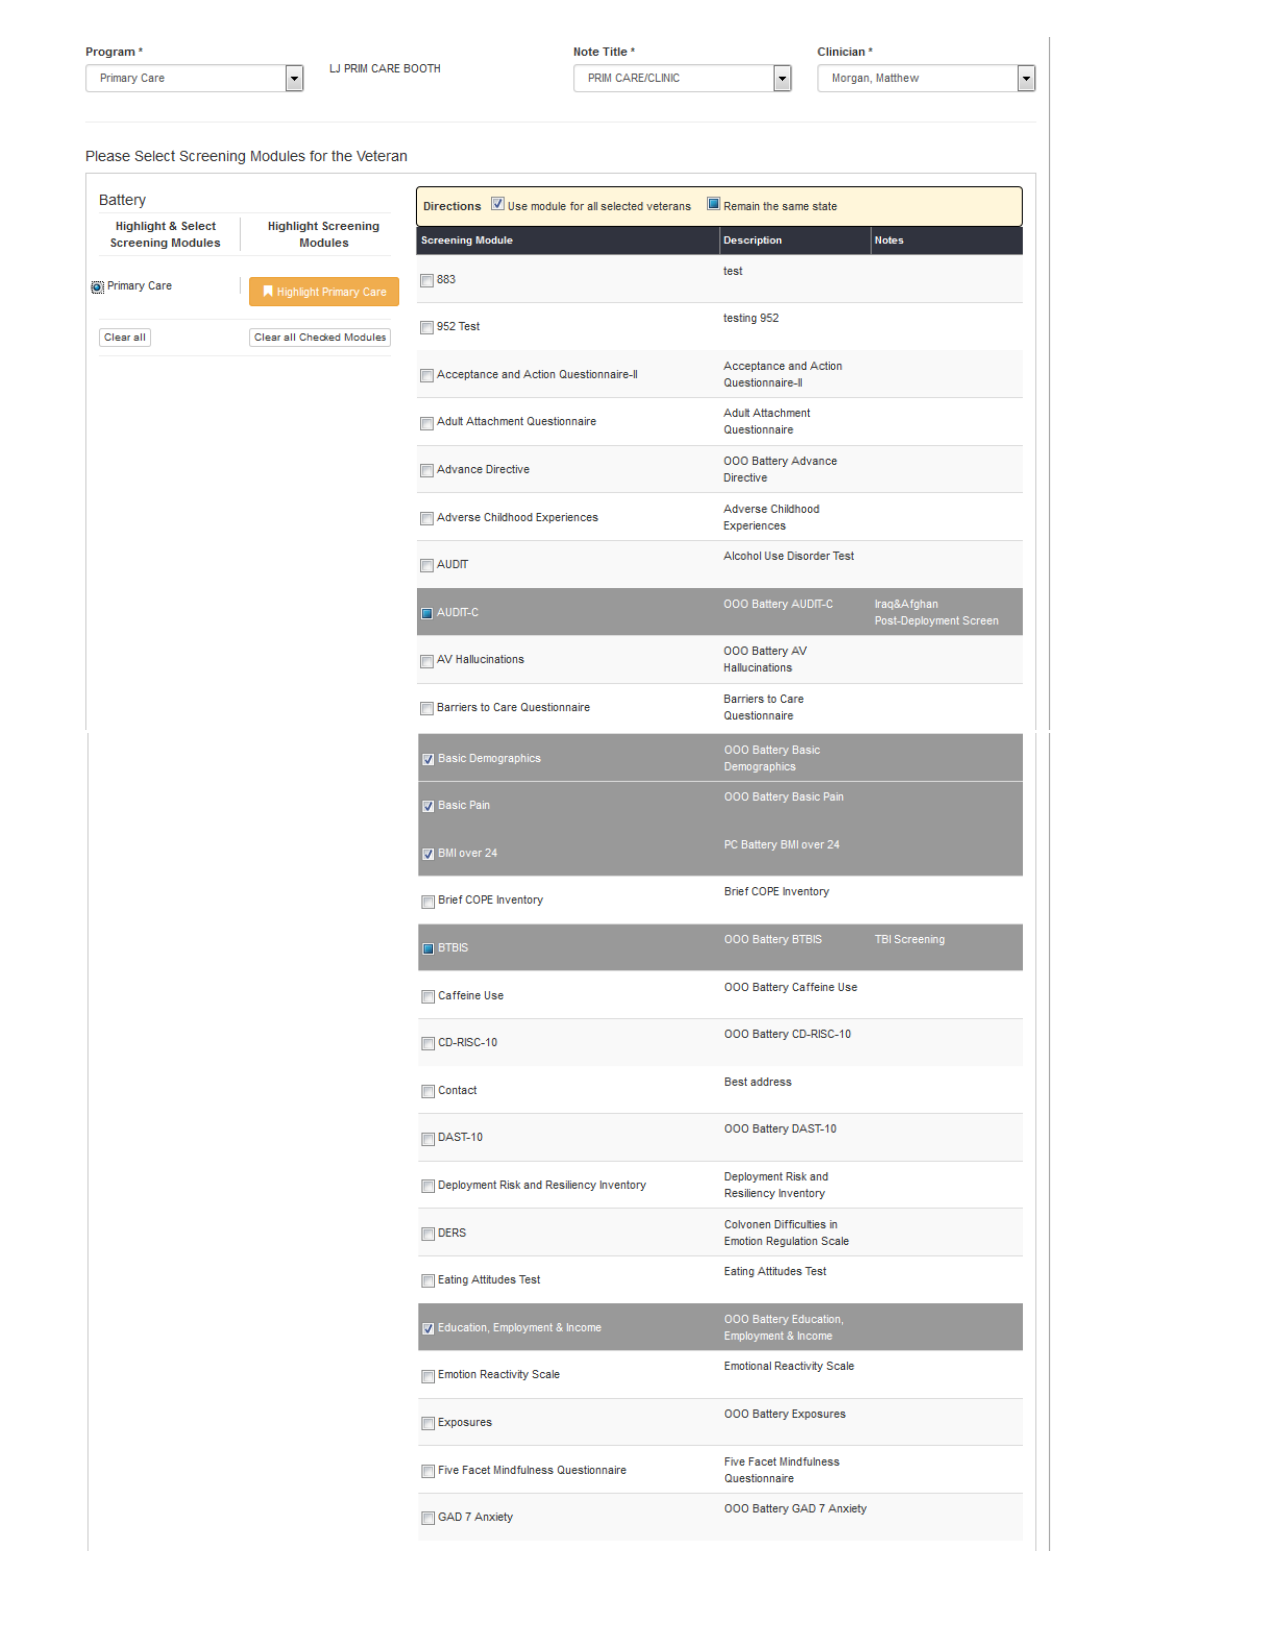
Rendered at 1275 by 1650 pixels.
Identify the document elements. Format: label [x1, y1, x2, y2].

picture [75, 37, 1050, 730]
picture [75, 733, 1050, 1551]
